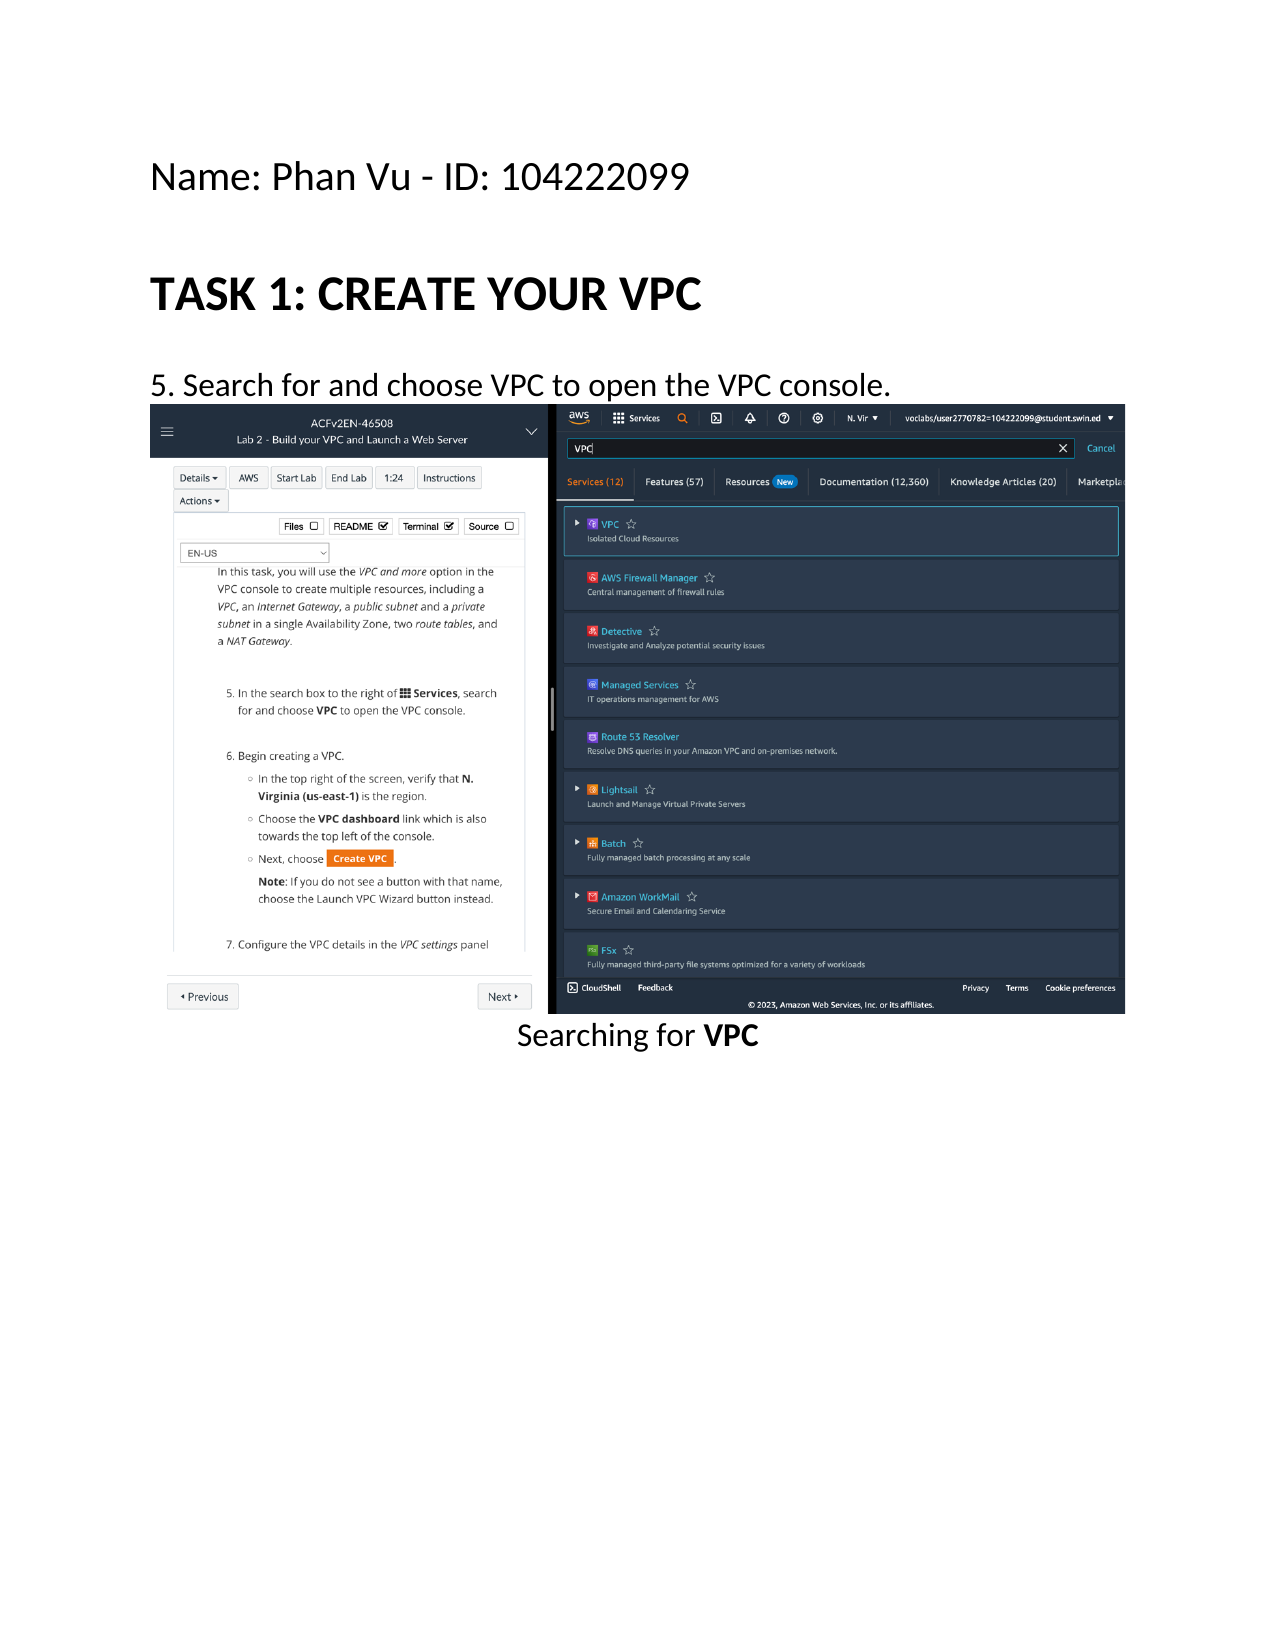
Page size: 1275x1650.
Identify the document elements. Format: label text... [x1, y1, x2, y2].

picture [150, 404, 1125, 1014]
text Searching for VPC [150, 1014, 1125, 1054]
text 5. Search for and choose VPC to open the VPC console. [150, 364, 1125, 404]
text TASK 1: CREATE YOUR VPC [150, 262, 1125, 323]
text Name: Phan Vu - ID: 104222099 [150, 150, 1125, 201]
